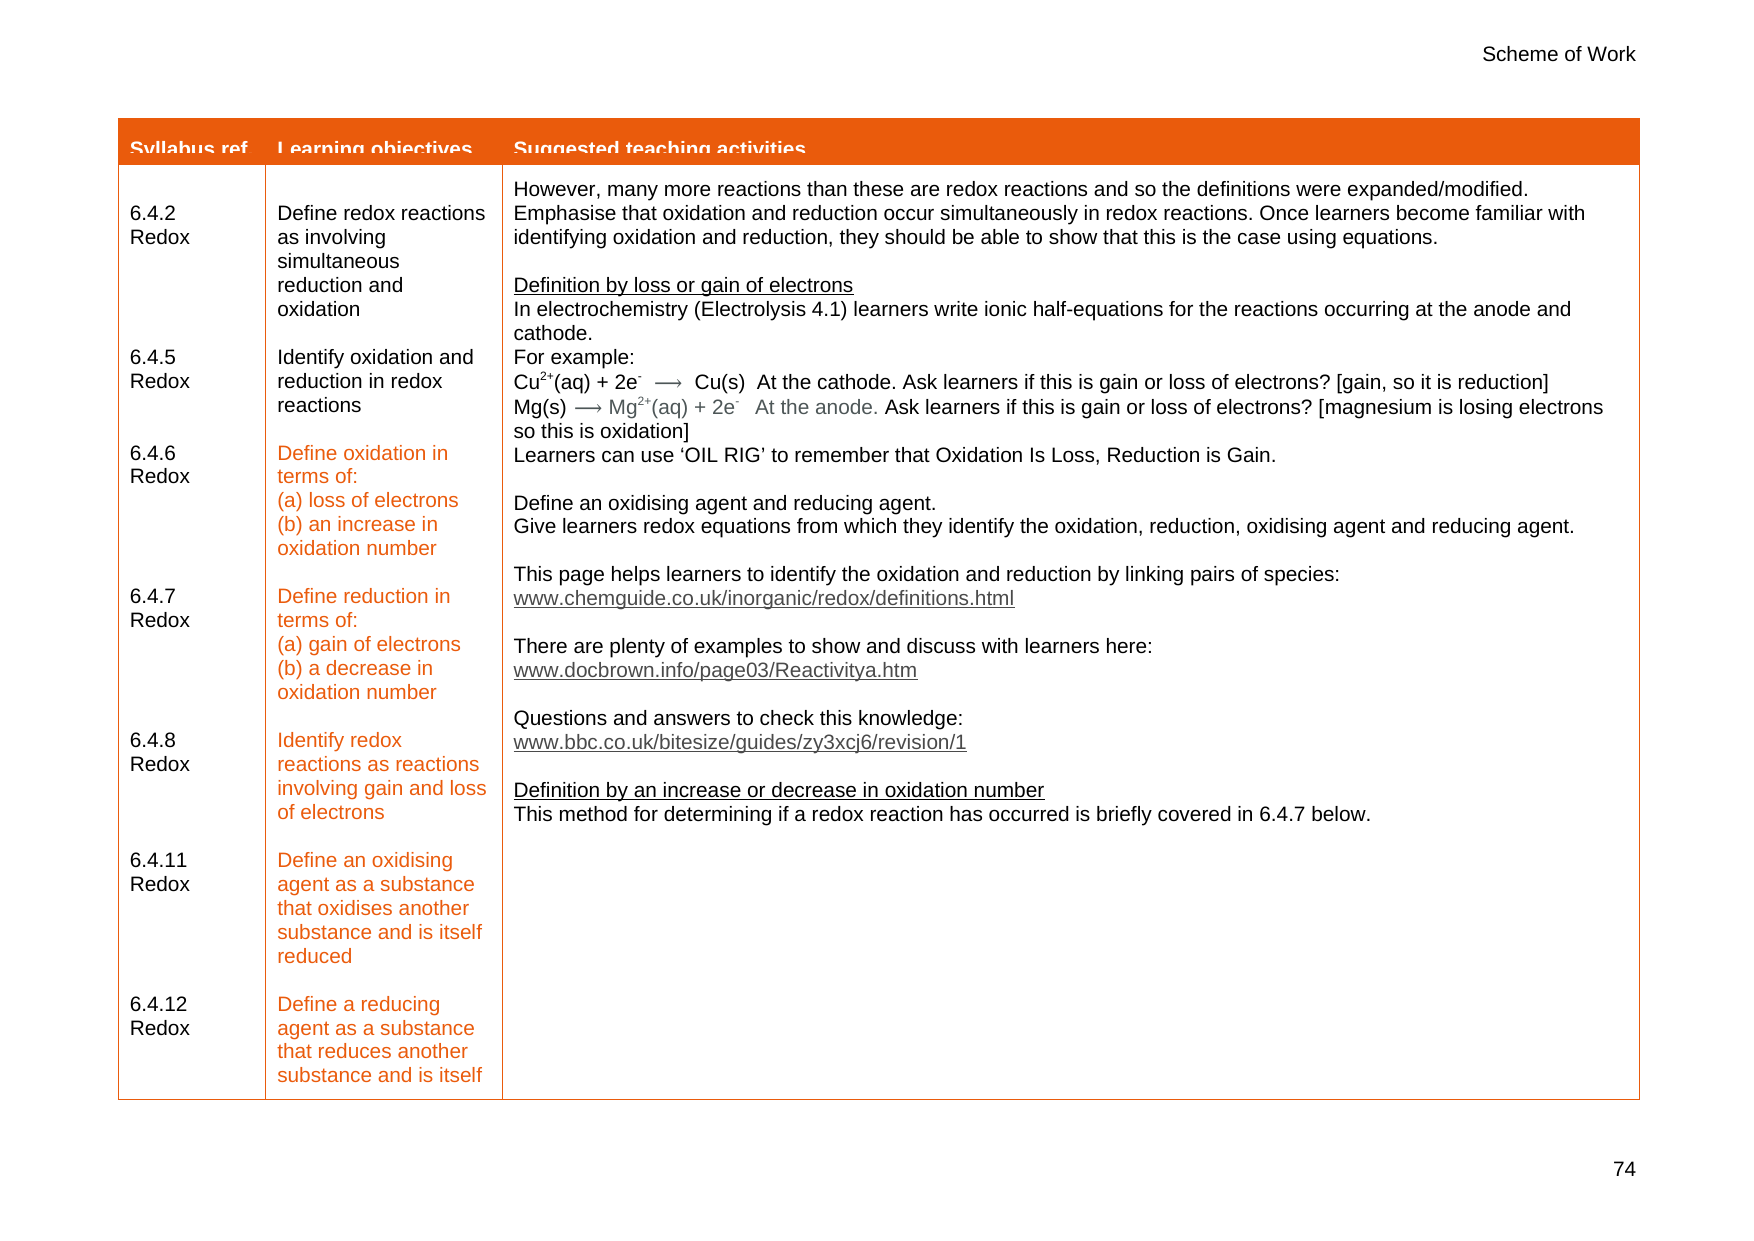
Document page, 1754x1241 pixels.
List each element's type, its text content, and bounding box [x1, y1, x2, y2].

table_header Syllabus ref. [119, 119, 265, 164]
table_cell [119, 165, 265, 1099]
table_header Suggested teaching activities [503, 119, 1639, 164]
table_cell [266, 165, 502, 1099]
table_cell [503, 165, 1639, 1099]
table_header Learning objectives [266, 119, 502, 164]
